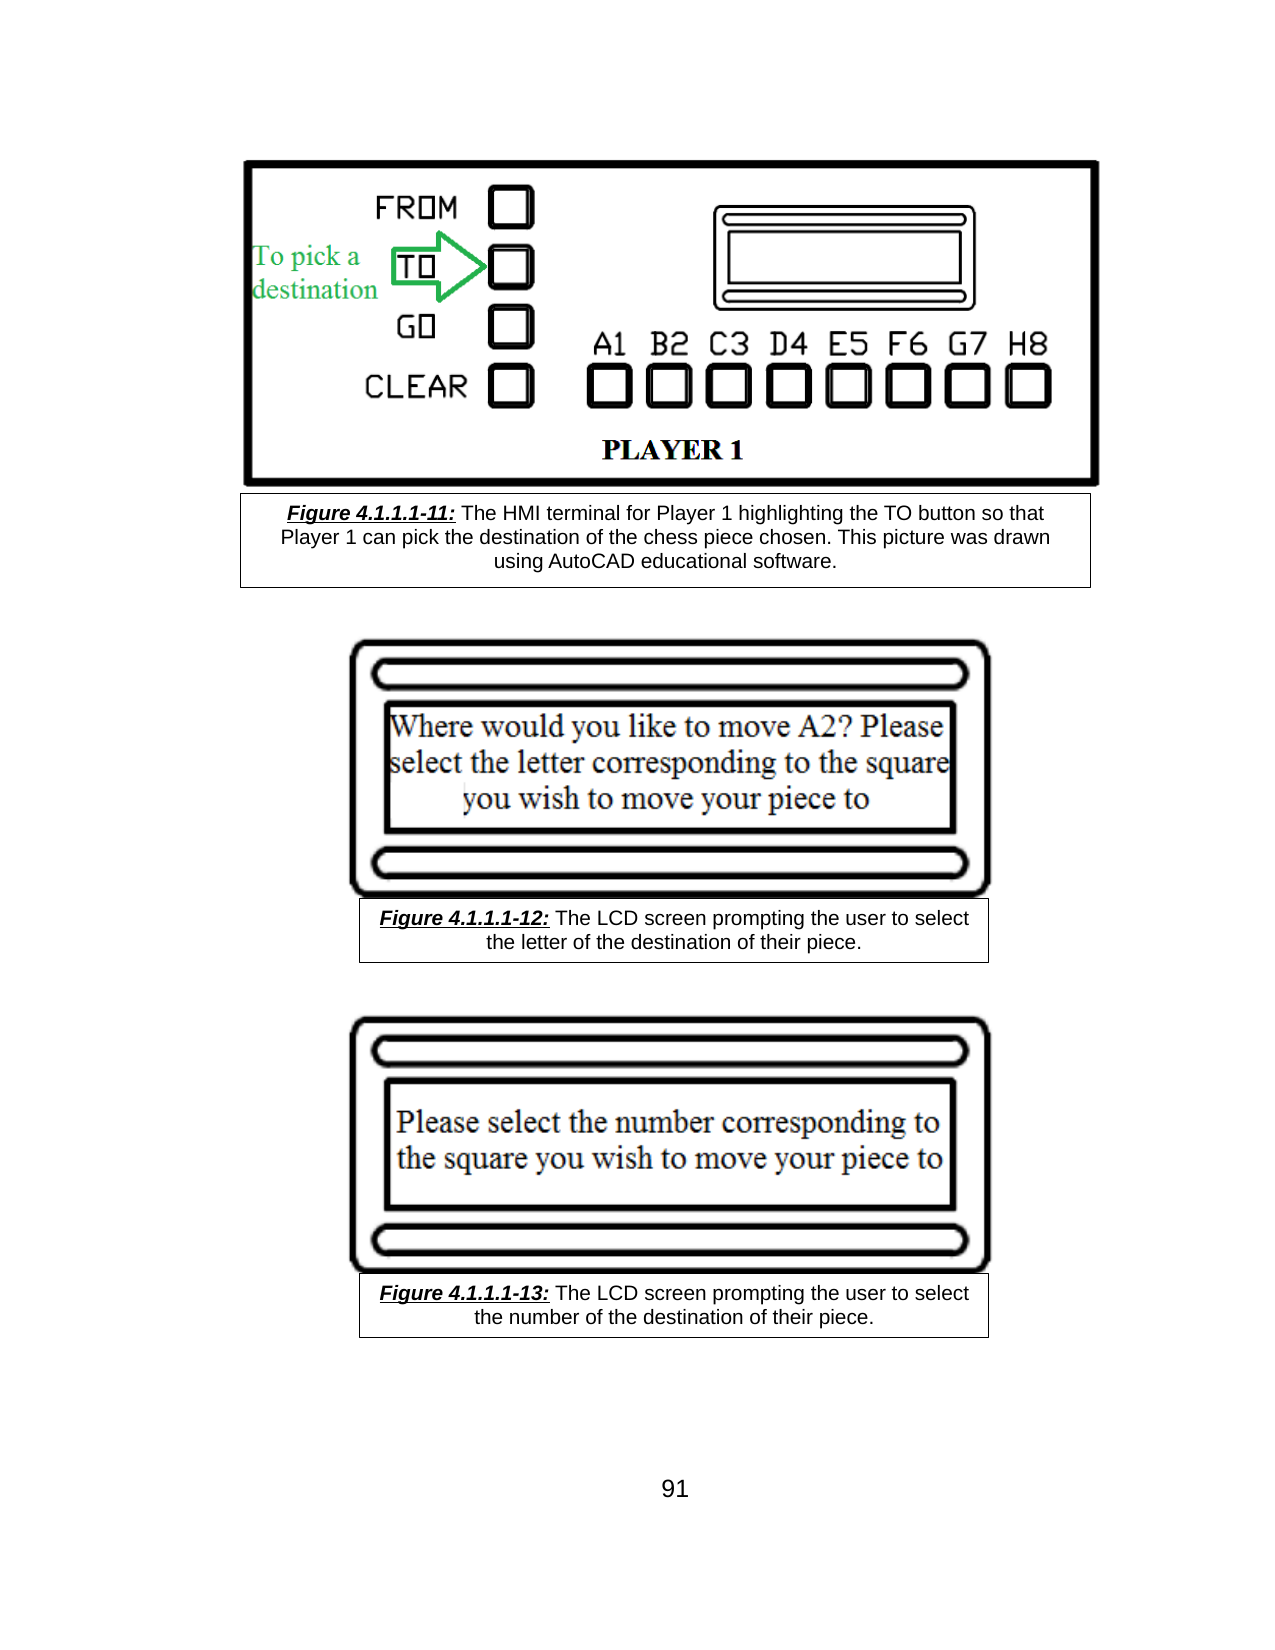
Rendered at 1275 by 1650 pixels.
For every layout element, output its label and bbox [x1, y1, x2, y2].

picture [314, 1003, 1036, 1302]
picture [225, 150, 1125, 494]
picture [314, 626, 1036, 925]
